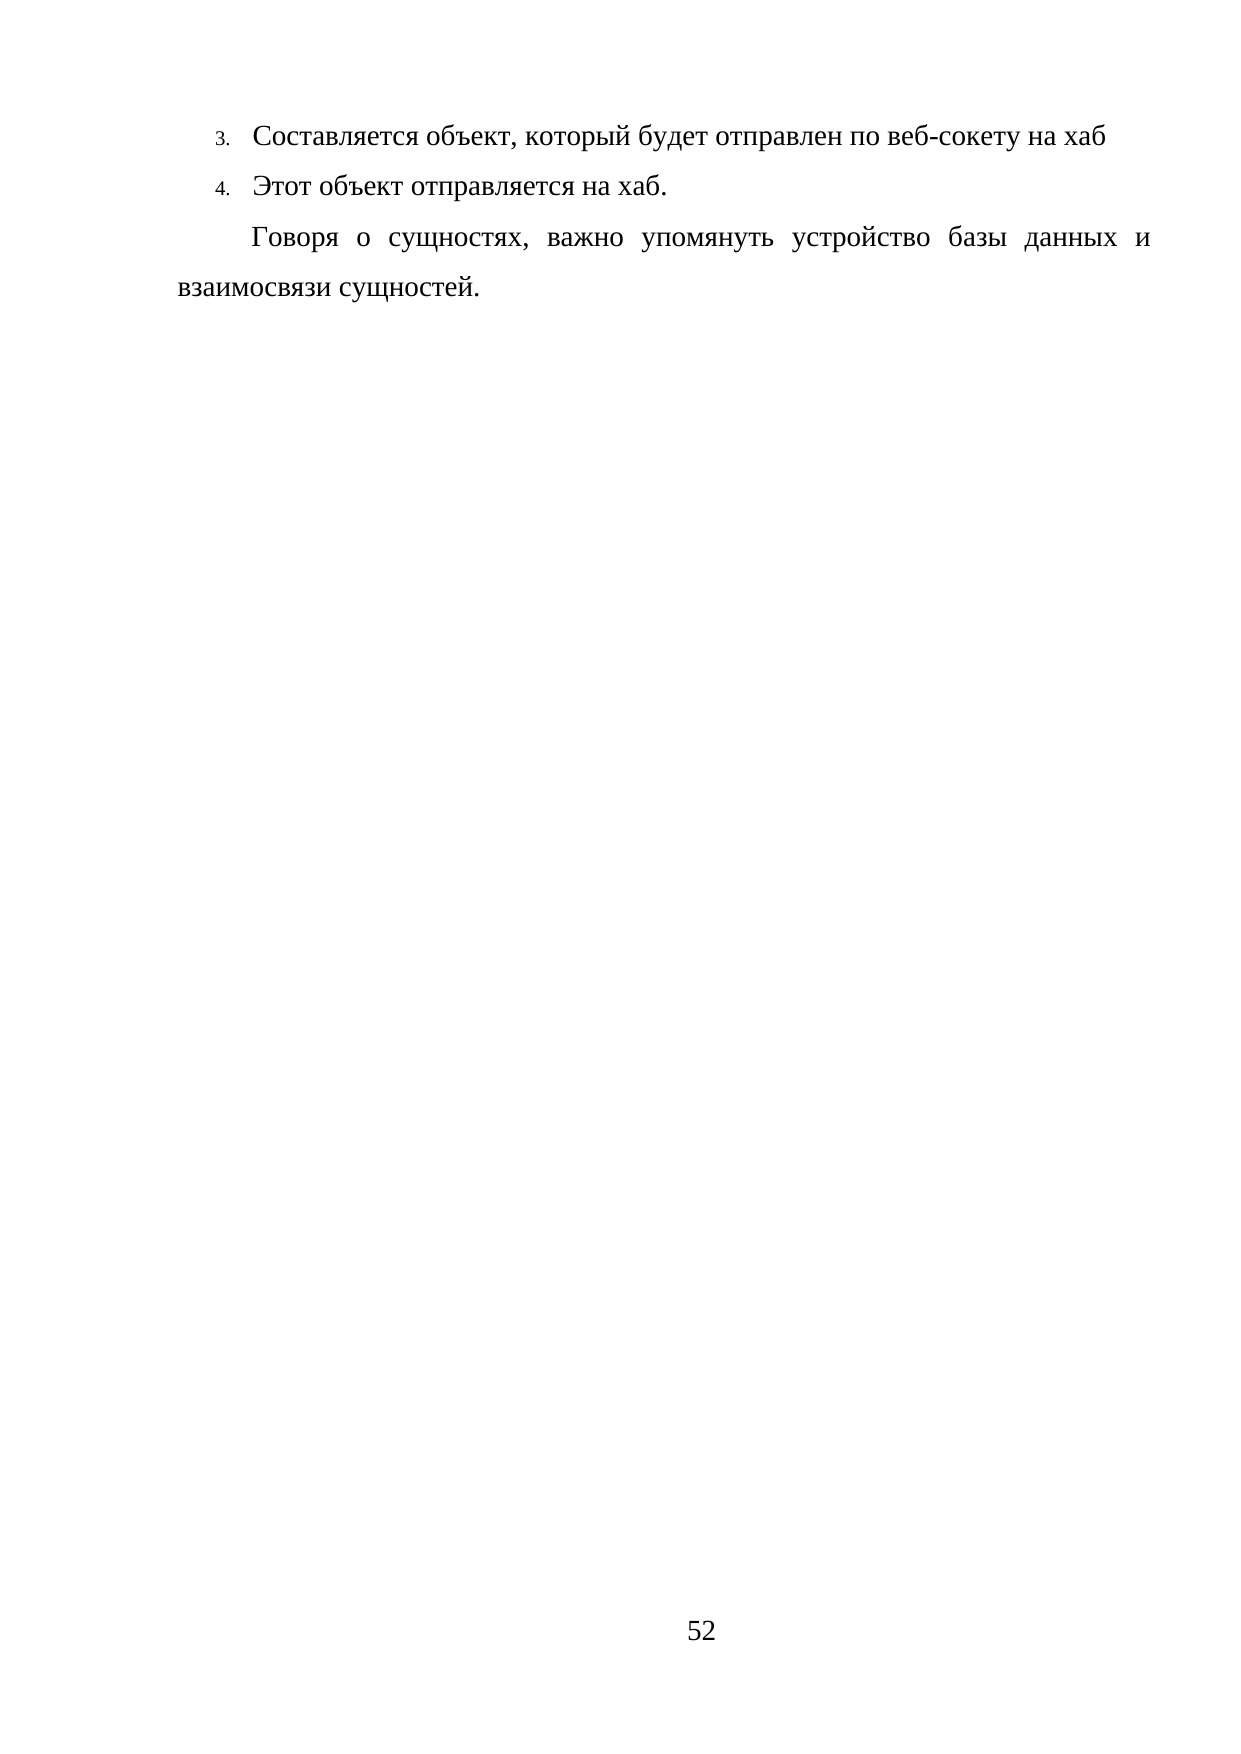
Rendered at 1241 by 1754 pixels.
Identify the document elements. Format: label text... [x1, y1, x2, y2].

list Составляется объект, который будет отправлен по веб-сокету на хаб [215, 118, 1152, 152]
text Говоря о сущностях, важно упомянуть устройство базы данных и взаимосвязи сущностей. [177, 219, 1152, 303]
list Этот объект отправляется на хаб. [215, 168, 1152, 202]
